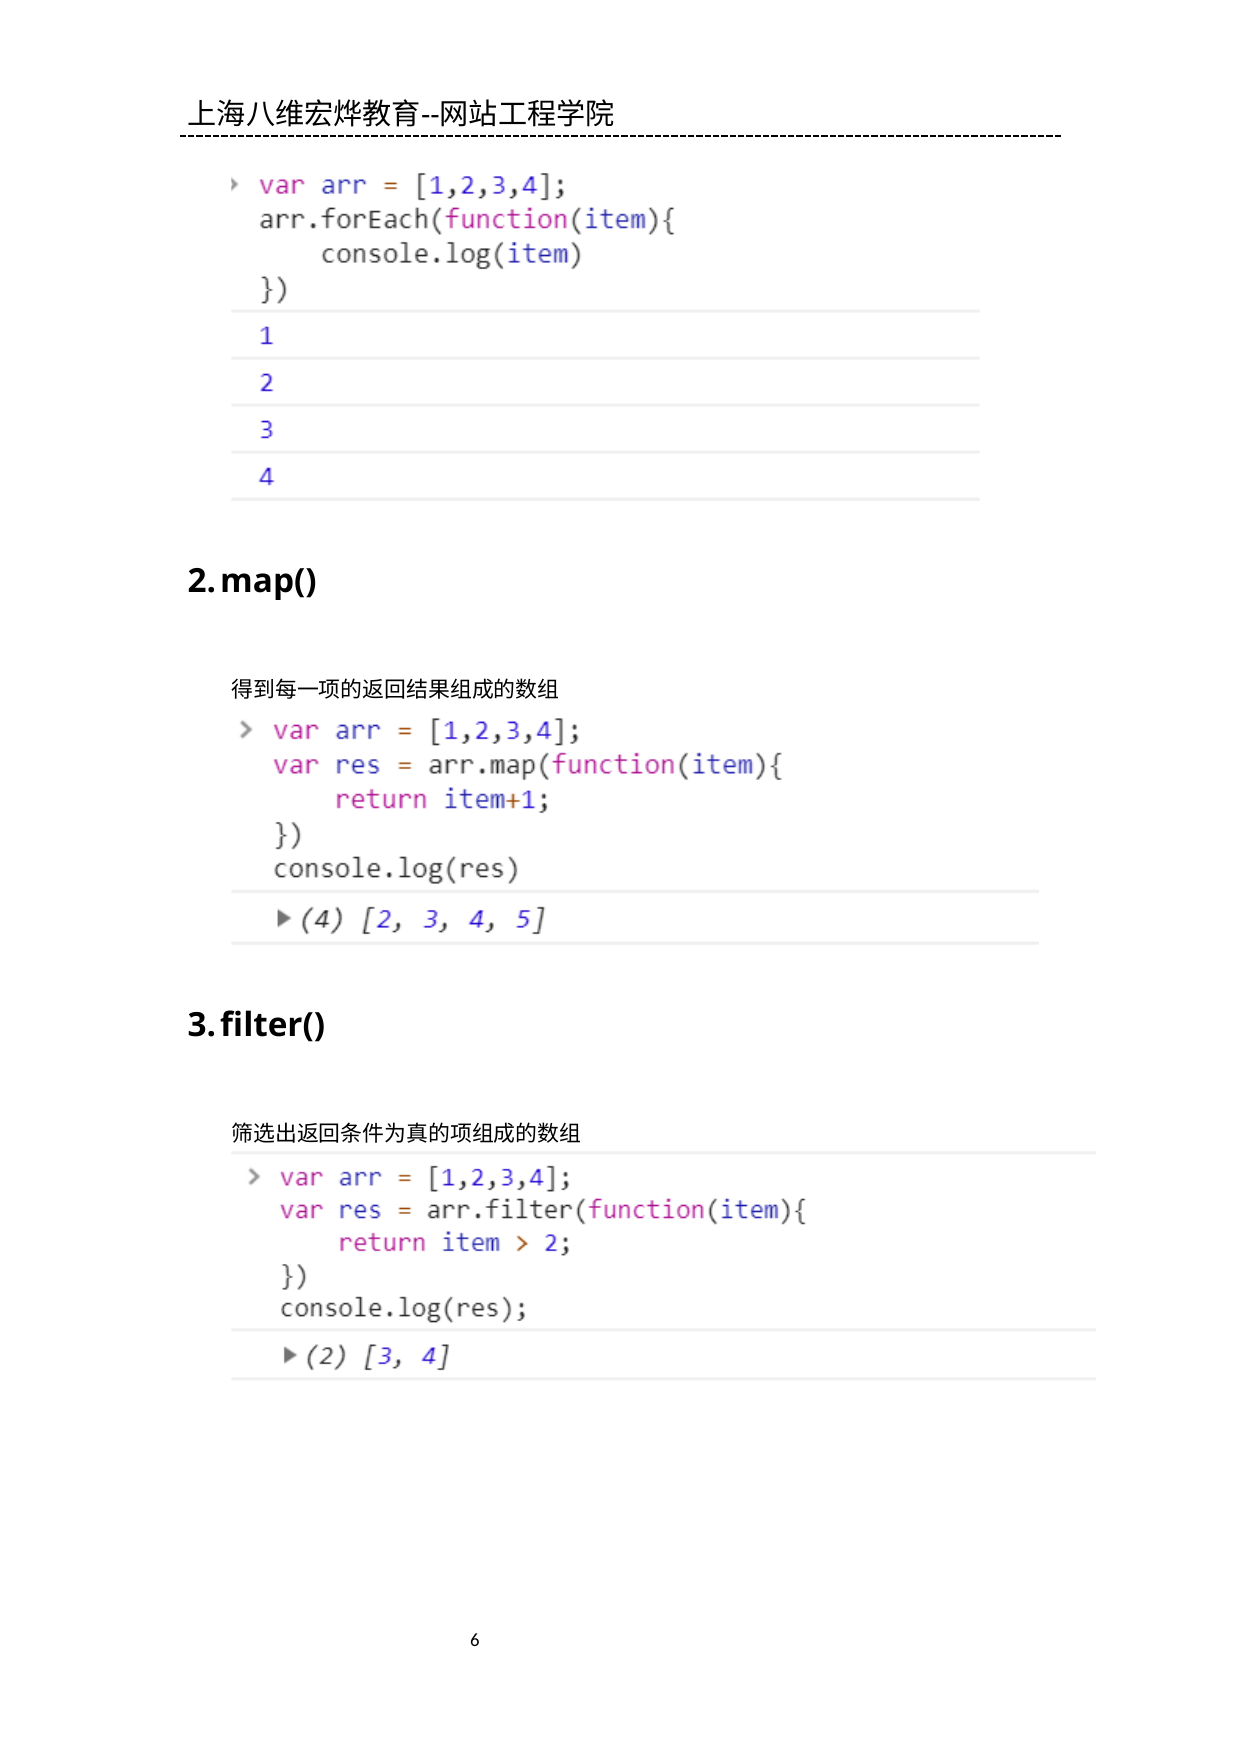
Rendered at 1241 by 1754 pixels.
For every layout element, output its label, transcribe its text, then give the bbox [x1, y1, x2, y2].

subtitle filter() [187, 991, 1053, 1056]
picture [231, 703, 1039, 953]
list 筛选出返回条件为真的项组成的数组 [187, 1116, 1053, 1148]
picture [231, 1148, 1097, 1382]
subtitle map() [187, 547, 1053, 612]
picture [231, 162, 980, 501]
text 得到每一项的返回结果组成的数组 [187, 671, 1053, 704]
